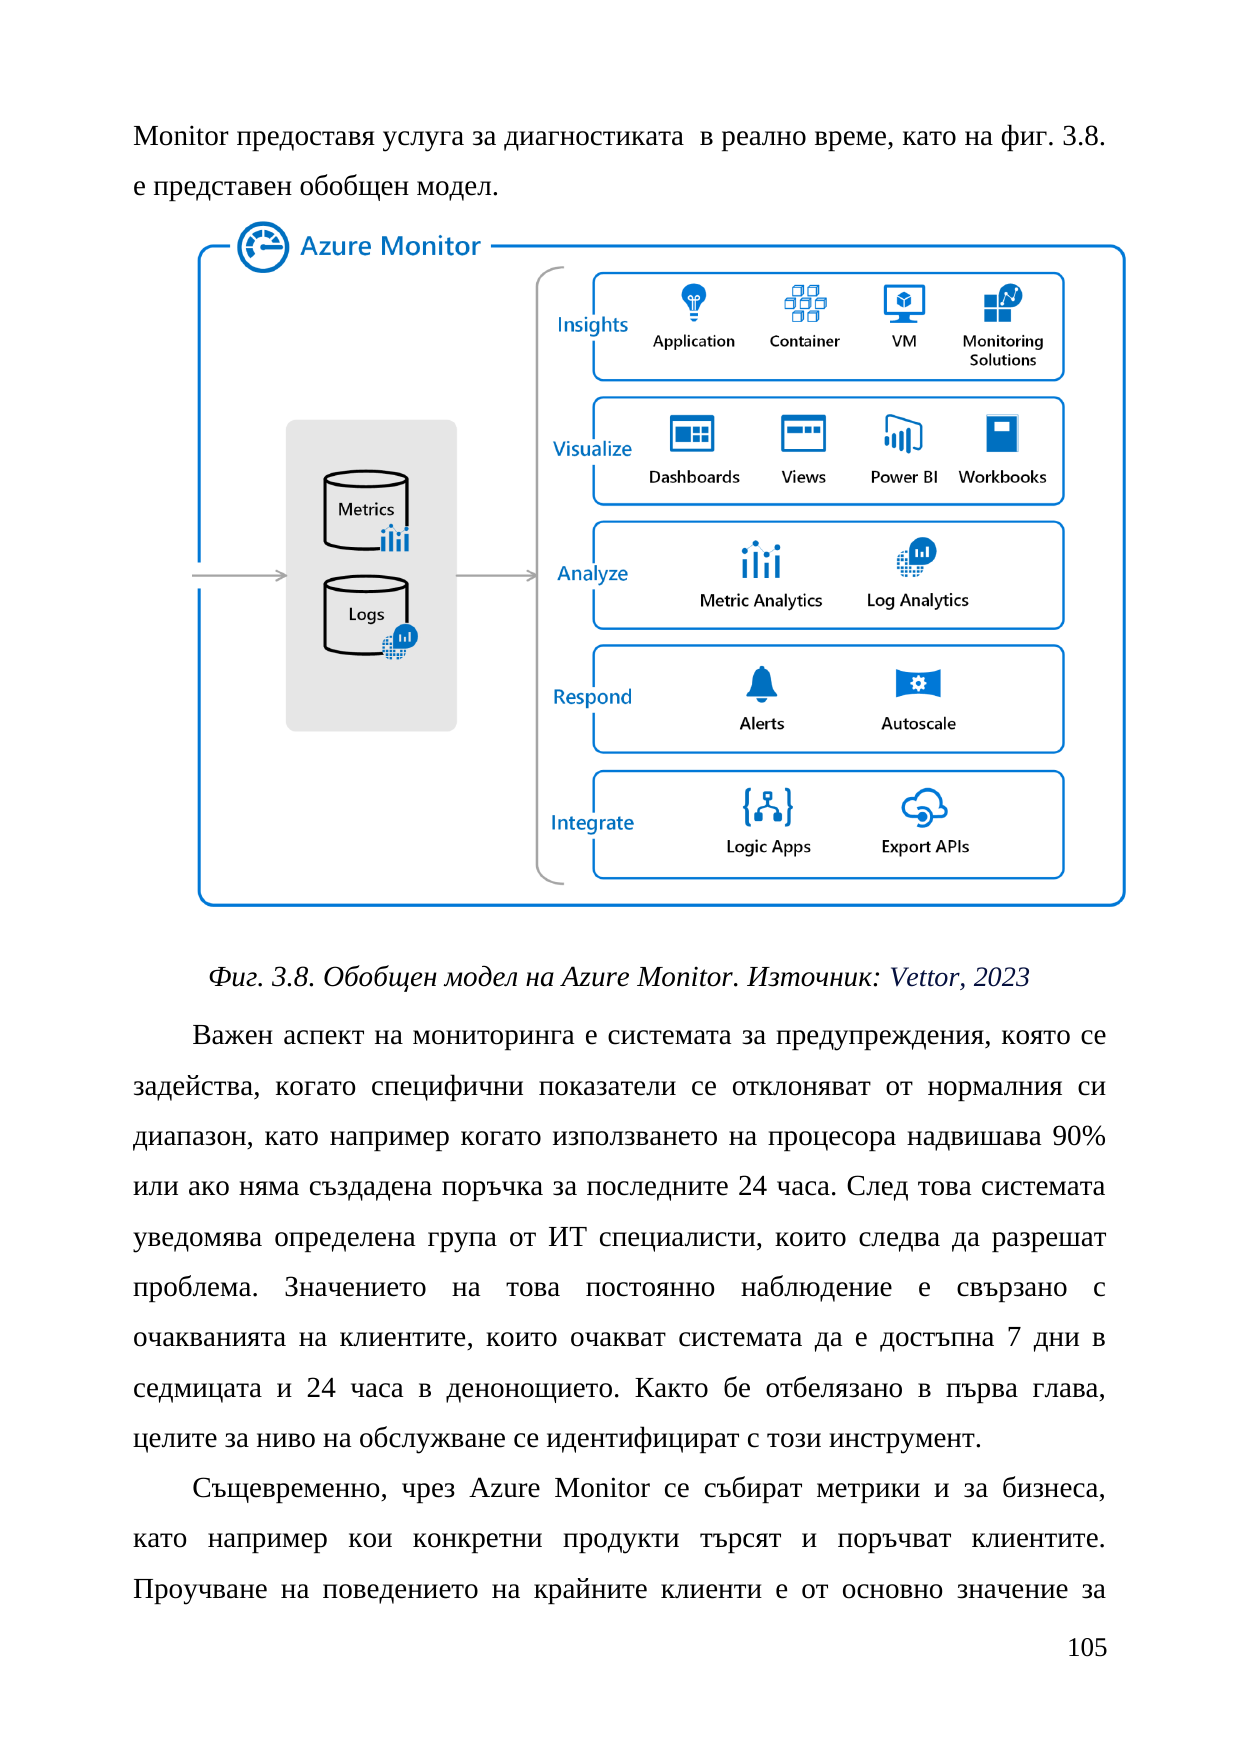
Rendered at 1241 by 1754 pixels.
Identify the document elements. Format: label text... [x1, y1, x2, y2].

title Фиг. 3.8. Обобщен модел на Azure Monitor. Източник: Vettor, 2023 [192, 959, 1048, 992]
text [133, 1470, 1107, 1604]
text Важен аспект на мониторинга е системата за предупреждения, която се задейства, когато специфични показатели се отклоняват от нормалния си диапазон, като например когато използването на процесора надвишава 90% или ако няма създадена поръчка за последните 24 часа. След това системата уведомява определена група от ИТ специалисти, които следва да разрешат проблема. Значението на това постоянно наблюдение е свързано с очакванията на клиентите, които очакват системата да е достъпна 7 дни в седмицата и 24 часа в денонощието. Както бе отбелязано в първа глава, целите за ниво на обслужване се идентифицират с този инструмент. [133, 1017, 1107, 1453]
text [133, 118, 1107, 202]
picture [192, 218, 1131, 918]
